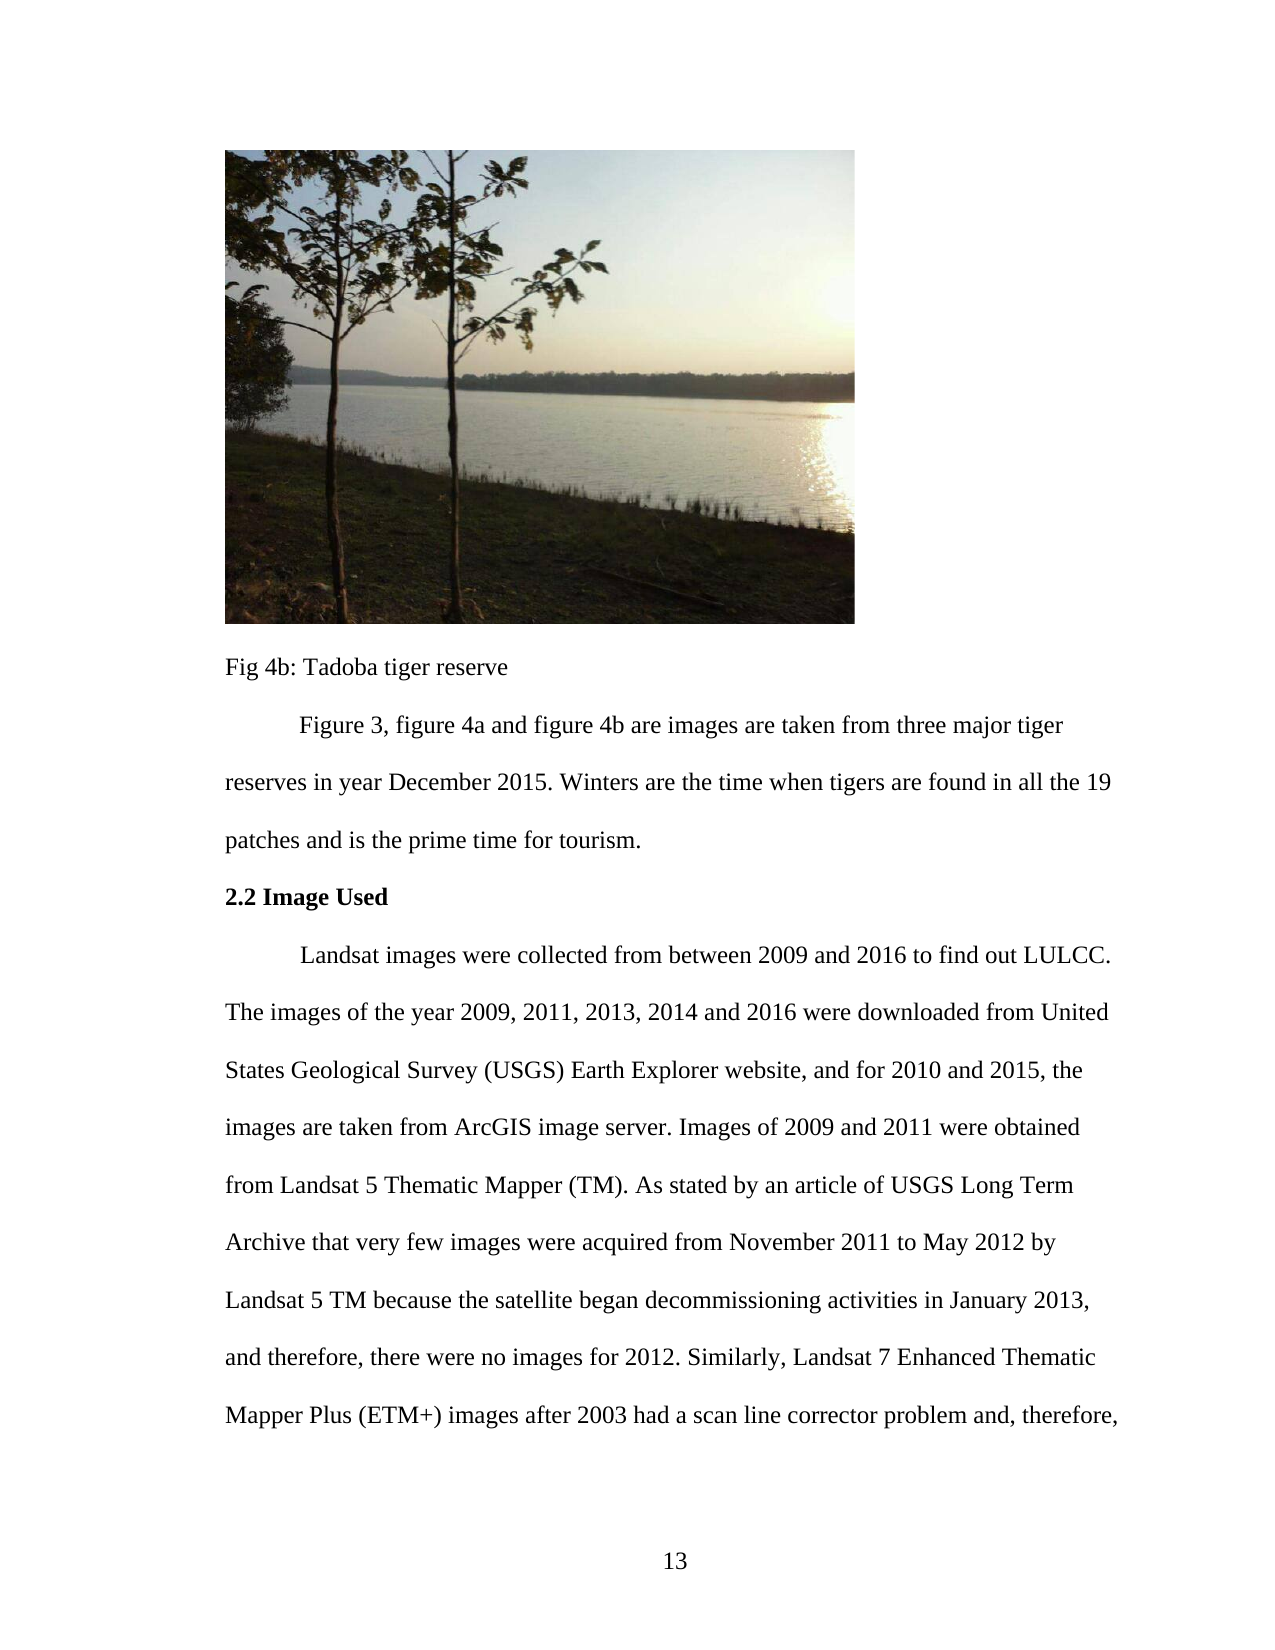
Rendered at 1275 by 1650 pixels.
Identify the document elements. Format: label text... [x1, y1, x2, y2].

text Fig 4b: Tadoba tiger reserve [225, 652, 1125, 681]
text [225, 940, 1125, 1428]
text Figure 3, figure 4a and figure 4b are images are taken from three major tiger reserves in year December 2015. Winters are the time when tigers are found in all the 19 patches and is the prime time for tourism. [225, 710, 1125, 853]
picture [225, 150, 855, 624]
text 2.2 Image Used [225, 882, 1125, 911]
